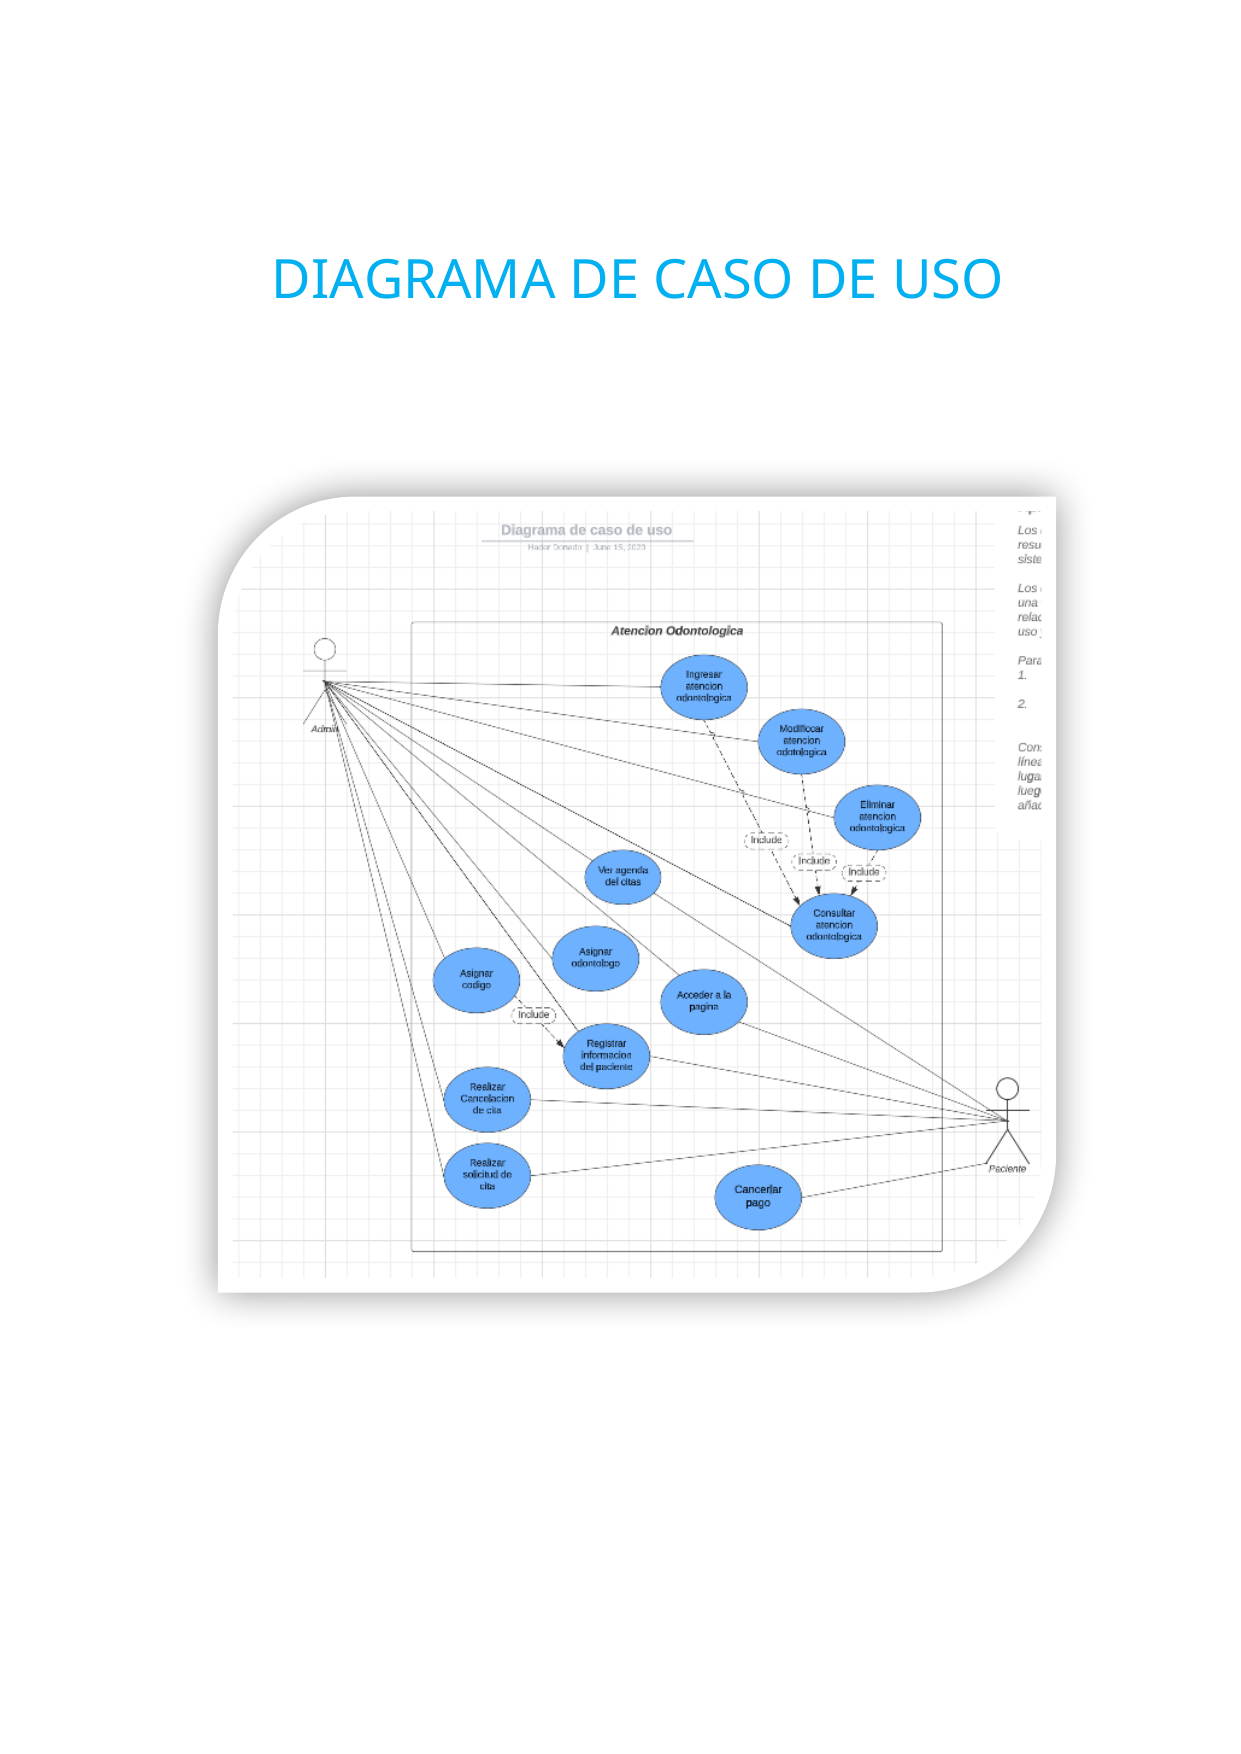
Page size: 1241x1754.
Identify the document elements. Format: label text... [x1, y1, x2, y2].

picture [233, 512, 1041, 1278]
text DIAGRAMA DE CASO DE USO [77, 241, 1198, 314]
